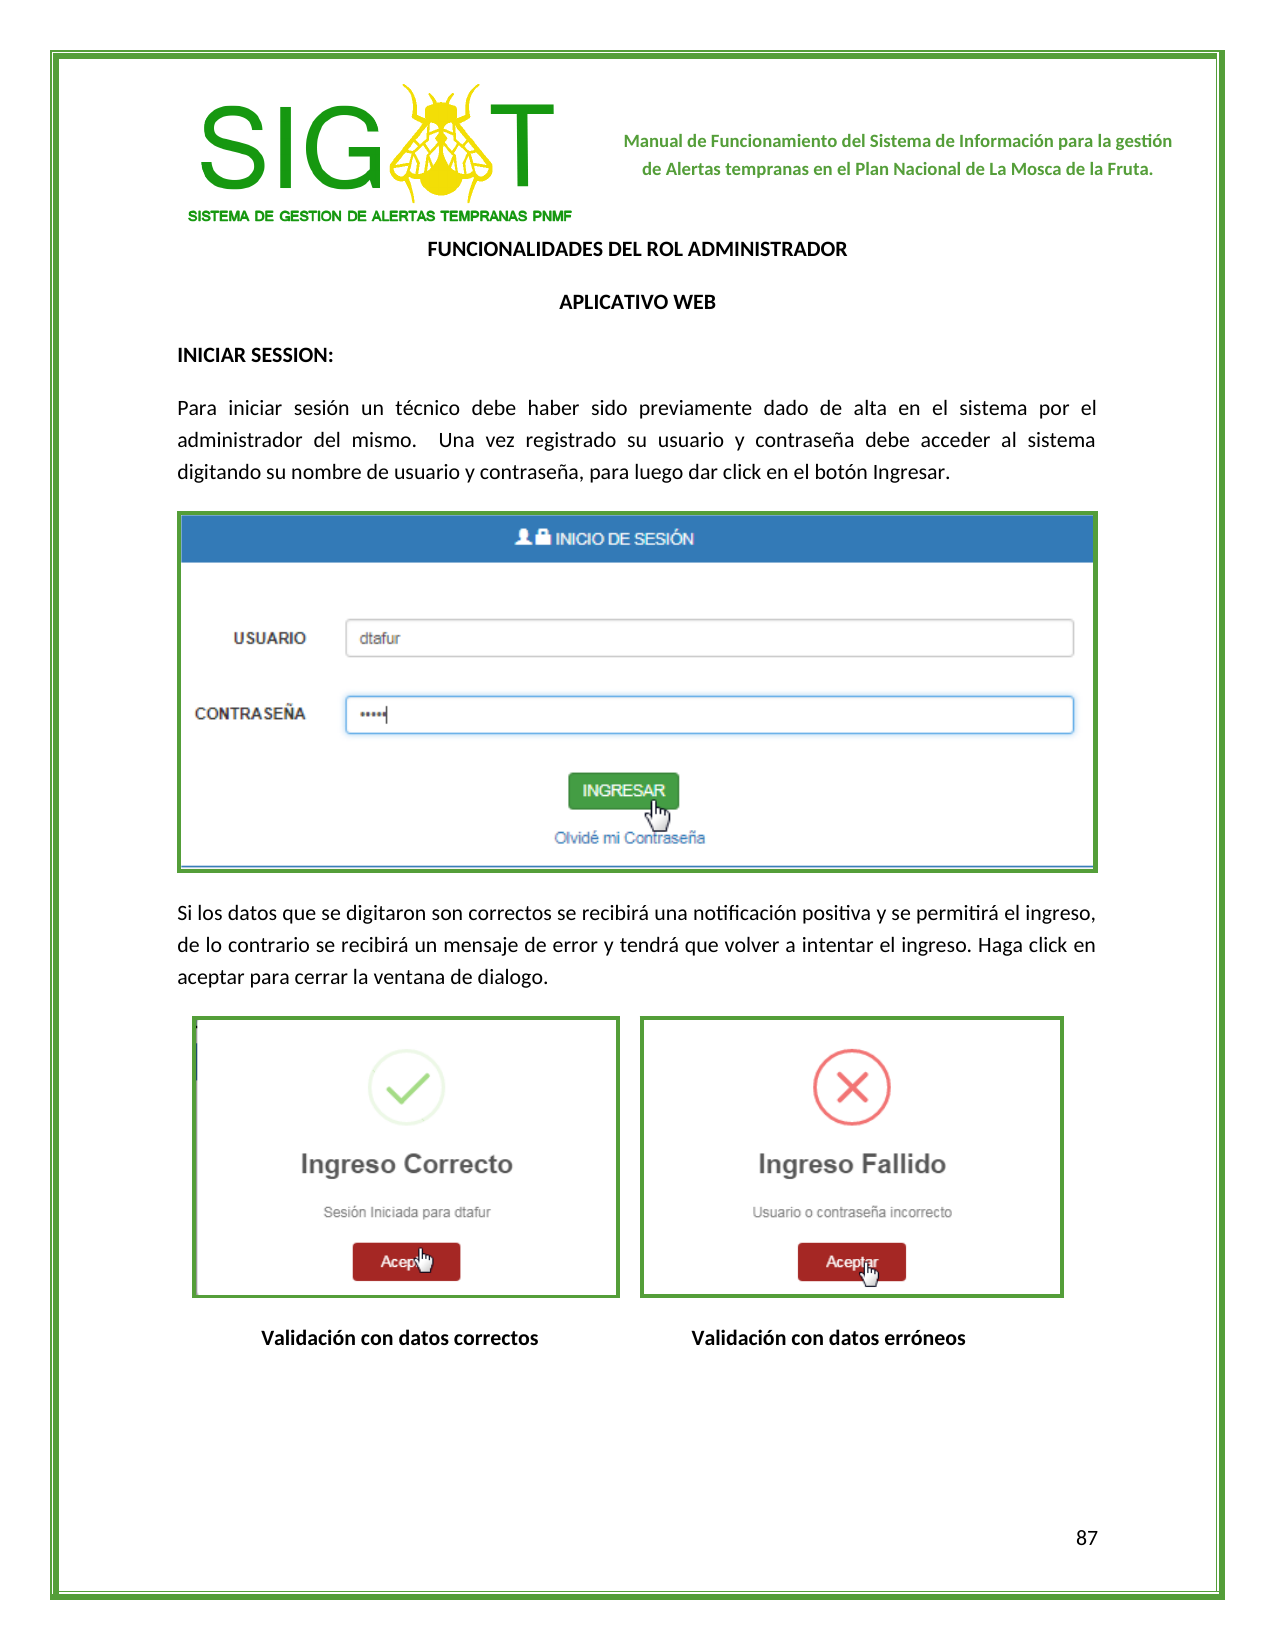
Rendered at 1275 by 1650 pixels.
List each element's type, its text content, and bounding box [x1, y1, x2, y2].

picture [644, 1020, 1060, 1294]
picture [177, 73, 574, 236]
text FUNCIONALIDADES DEL ROL ADMINISTRADOR [177, 236, 1098, 262]
picture [196, 1020, 616, 1295]
text APLICATIVO WEB [177, 288, 1098, 315]
text INICIAR SESSION: [177, 341, 1098, 368]
picture [181, 515, 1093, 869]
text Para iniciar sesión un técnico debe haber sido previamente dado de alta en el sistema por el administrador del mismo. Una vez registrado su usuario y contraseña debe acceder al sistema digitando su nombre de usuario y contraseña, para luego dar click en el botón Ingresar. [177, 394, 1098, 485]
text Si los datos que se digitaron son correctos se recibirá una notificación positiva y se permitirá el ingreso, de lo contrario se recibirá un mensaje de error y tendrá que volver a intentar el ingreso. Haga click en aceptar para cerrar la ventana de dialogo. [177, 899, 1098, 990]
text Validación con datos correctos Validación con datos erróneos [177, 1324, 1098, 1351]
